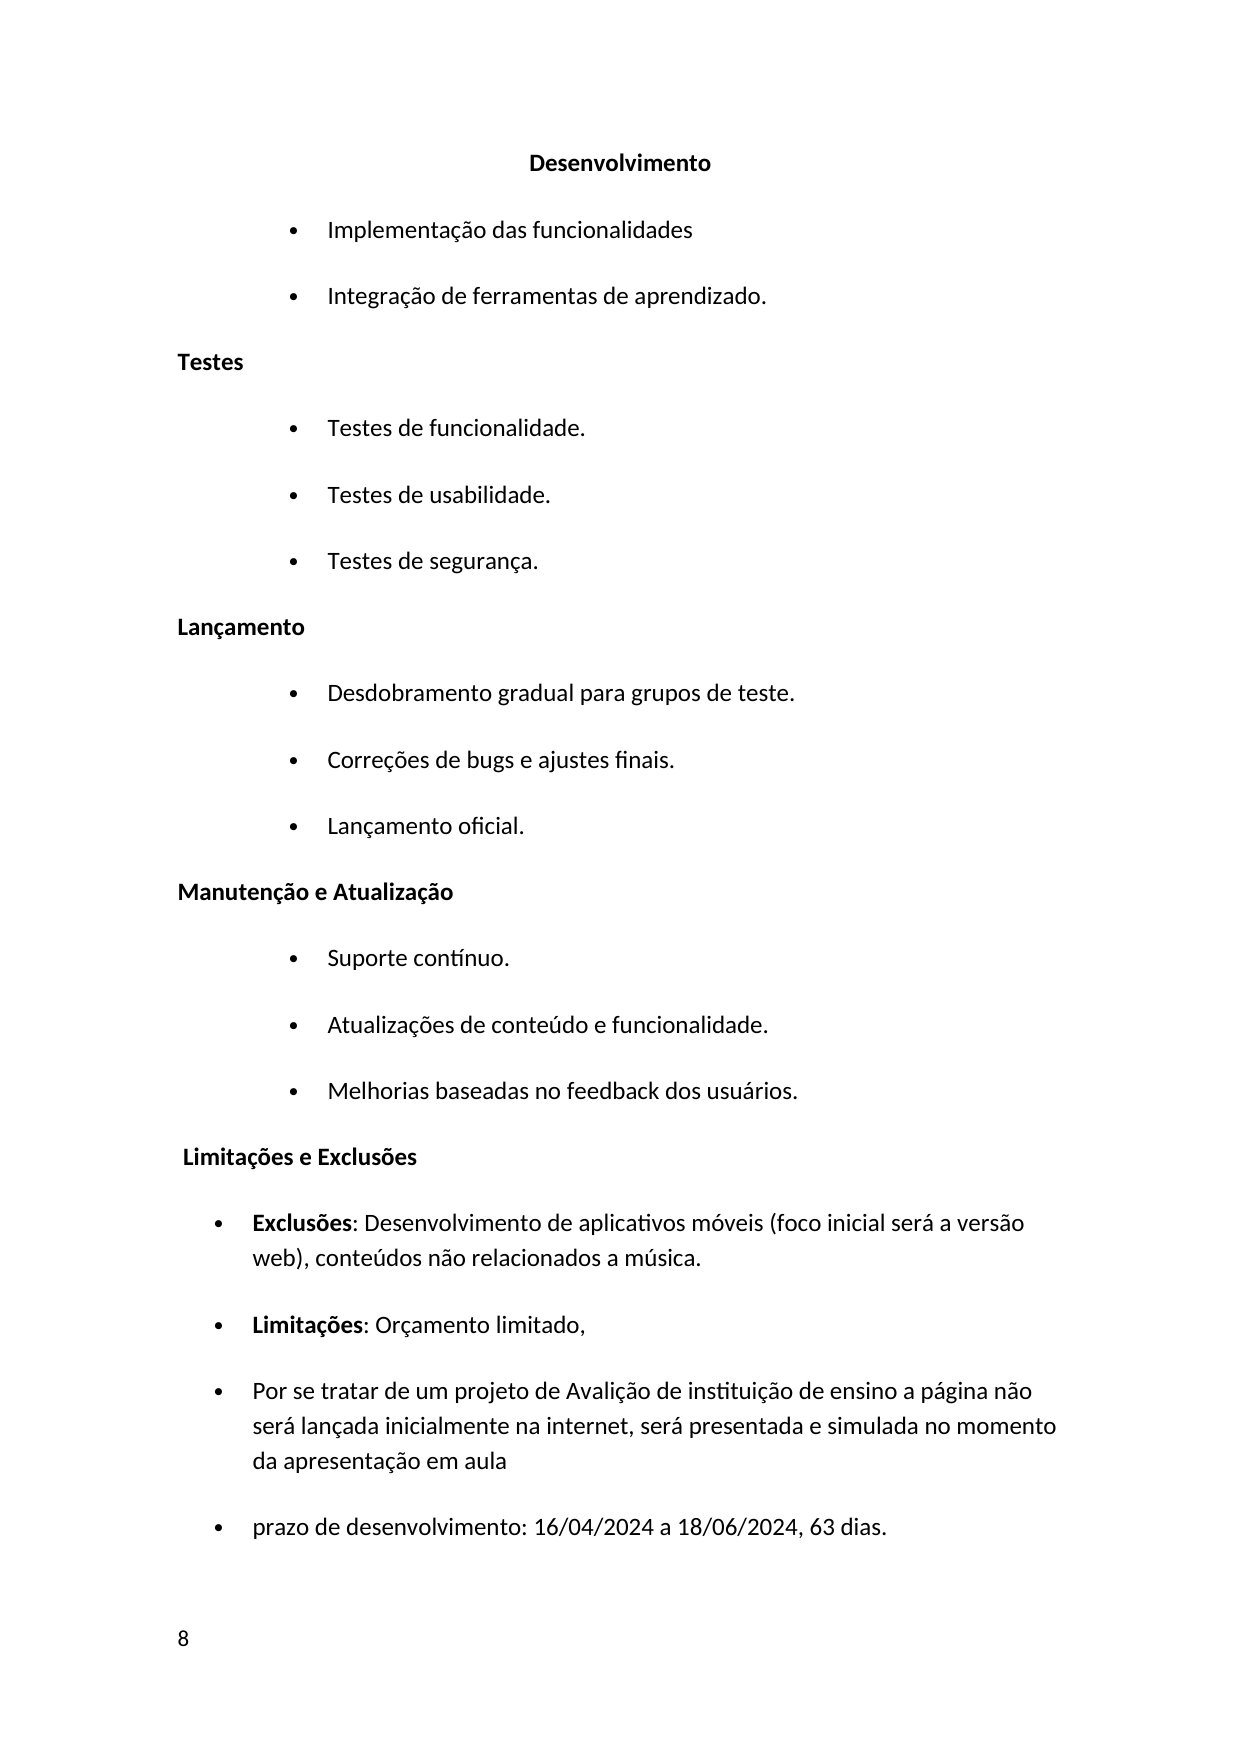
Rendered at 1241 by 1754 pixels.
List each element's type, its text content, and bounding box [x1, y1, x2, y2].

subtitle Testes [177, 346, 1063, 377]
list Testes de segurança. [290, 545, 1063, 576]
list Atualizações de conteúdo e funcionalidade. [290, 1009, 1063, 1039]
list Desdobramento gradual para grupos de teste. [290, 678, 1063, 708]
list Testes de funcionalidade. [290, 413, 1063, 443]
list prazo de desenvolvimento: 16/04/2024 a 18/06/2024, 63 dias. [215, 1511, 1063, 1542]
list Suporte contínuo. [290, 943, 1063, 973]
list Lançamento oficial. [290, 810, 1063, 841]
list Testes de usabilidade. [290, 479, 1063, 509]
list Correções de bugs e ajustes finais. [290, 744, 1063, 774]
subtitle Desenvolvimento [177, 148, 1063, 178]
list Implementação das funcionalidades [290, 214, 1063, 244]
subtitle Lançamento [177, 611, 1063, 642]
list Melhorias baseadas no feedback dos usuários. [290, 1075, 1063, 1106]
list Limitações: Orçamento limitado, [215, 1309, 1063, 1339]
subtitle Manutenção e Atualização [177, 876, 1063, 907]
list Por se tratar de um projeto de Avalição de instituição de ensino a página não será lançada inicialmente na internet, será presentada e simulada no momento da apresentação em aula [215, 1375, 1063, 1476]
list Integração de ferramentas de aprendizado. [290, 280, 1063, 311]
subtitle Limitações e Exclusões [177, 1141, 1063, 1172]
list Exclusões: Desenvolvimento de aplicativos móveis (foco inicial será a versão web), conteúdos não relacionados a música. [215, 1208, 1063, 1273]
